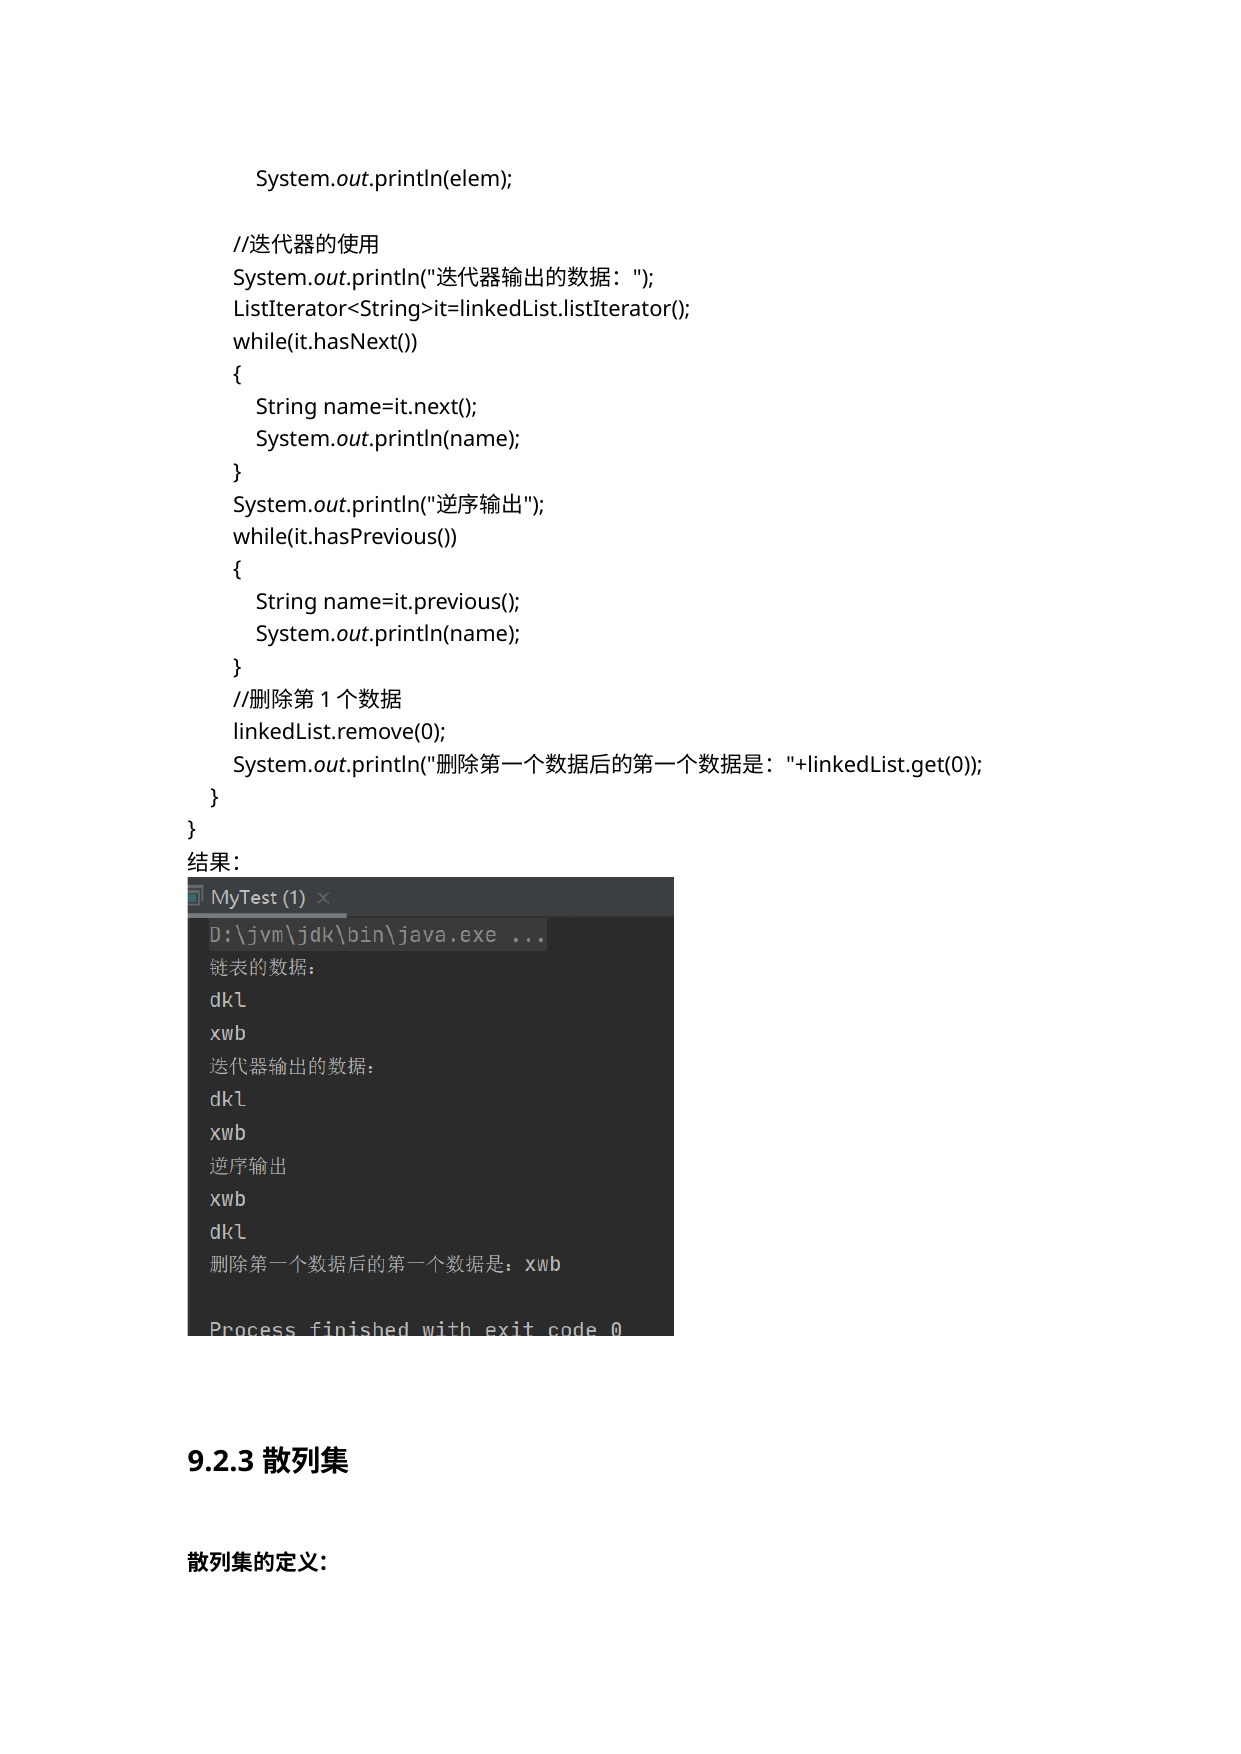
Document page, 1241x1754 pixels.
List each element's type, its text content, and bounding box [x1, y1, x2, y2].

picture [187, 877, 674, 1336]
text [187, 162, 1053, 844]
text 散列集的定义： [187, 1545, 1053, 1577]
subtitle 9.2.3 散列集 [187, 1426, 1053, 1491]
text 结果： [187, 844, 1053, 877]
